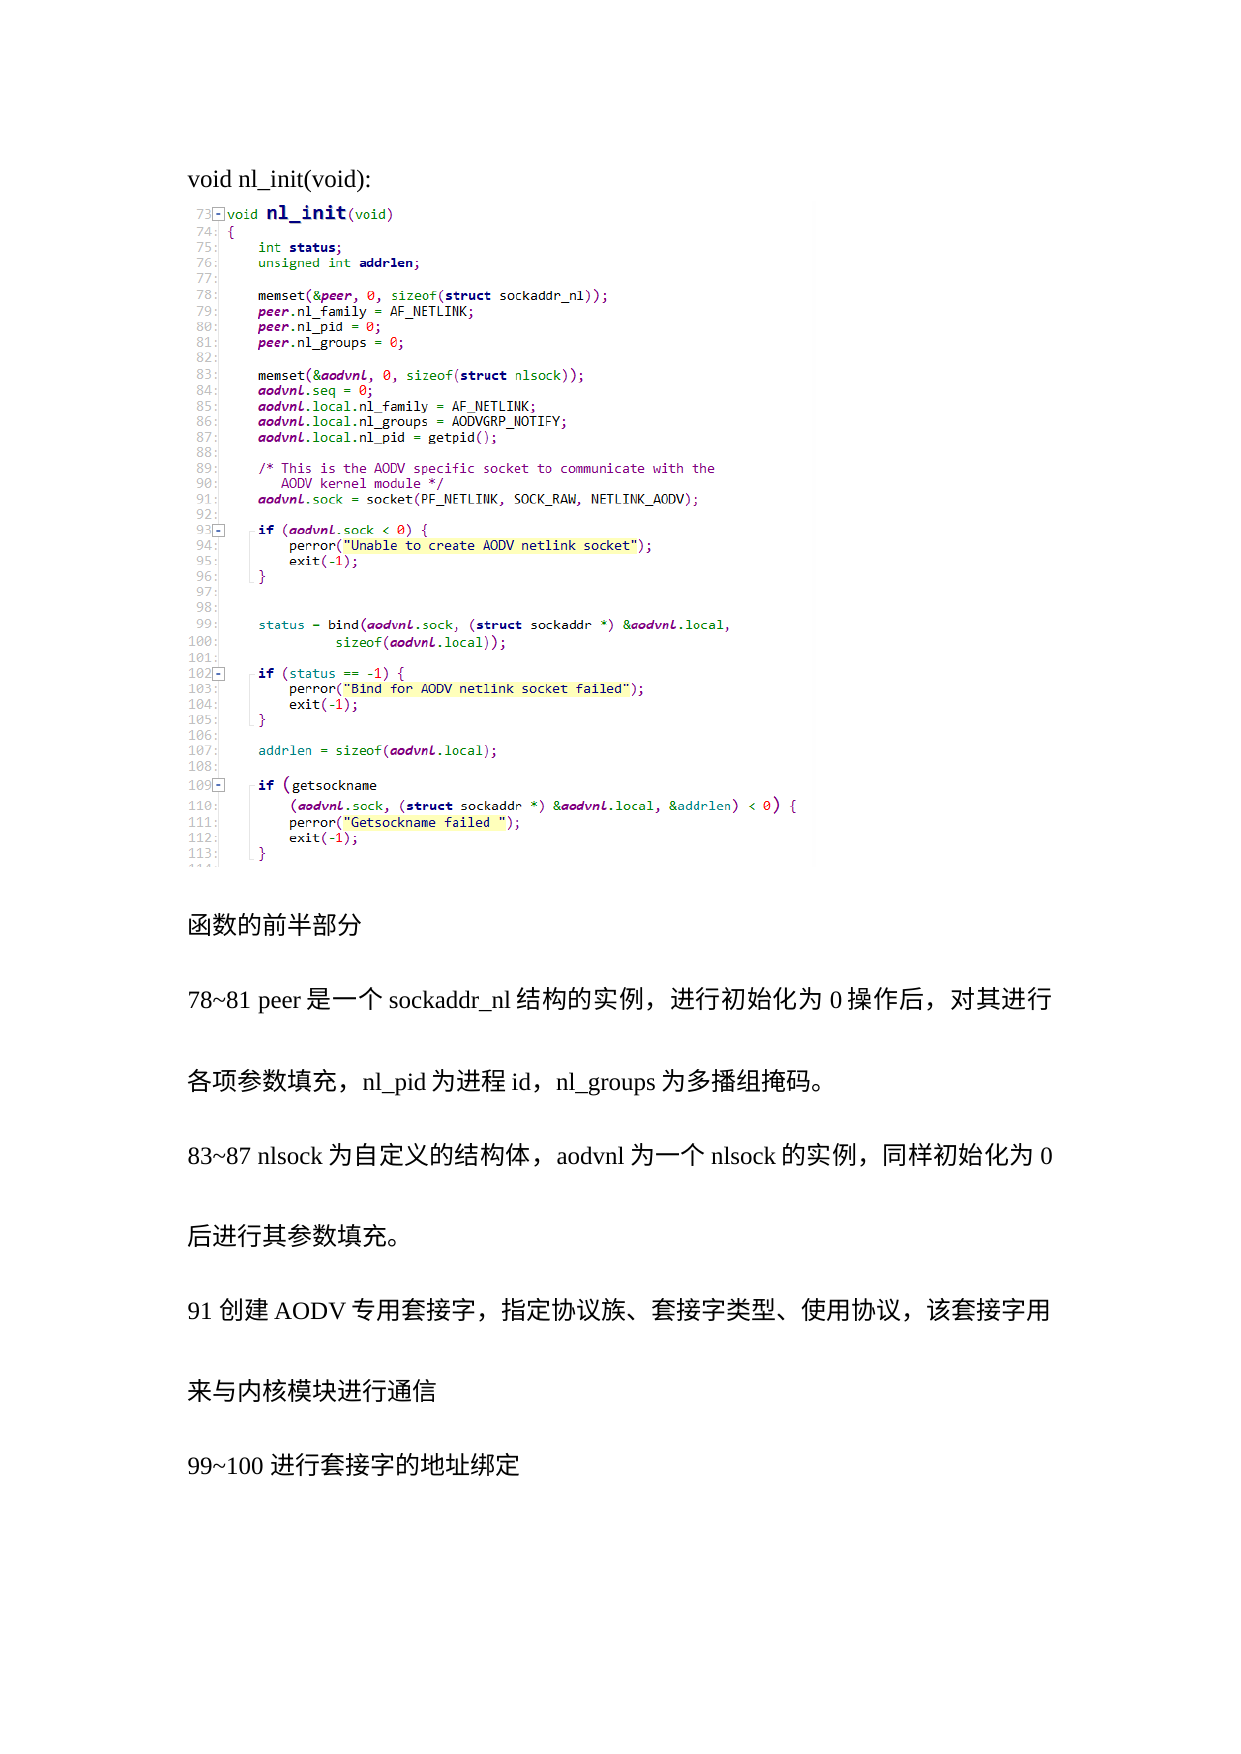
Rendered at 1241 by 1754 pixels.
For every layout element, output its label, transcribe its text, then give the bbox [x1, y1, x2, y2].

picture [187, 201, 817, 867]
text 99~100 进行套接字的地址绑定 [187, 1431, 1053, 1496]
text 函数的前半部分 [187, 891, 1053, 956]
text 91 创建AODV专用套接字，指定协议族、套接字类型、使用协议，该套接字用来与内核模块进行通信 [187, 1276, 1053, 1422]
text void nl_init(void): [187, 162, 1053, 194]
text 78~81 peer是一个sockaddr_nl结构的实例，进行初始化为0操作后，对其进行各项参数填充，nl_pid为进程id，nl_groups为多播组掩码。 [187, 965, 1053, 1112]
text 83~87 nlsock为自定义的结构体，aodvnl为一个nlsock的实例，同样初始化为0后进行其参数填充。 [187, 1121, 1053, 1267]
